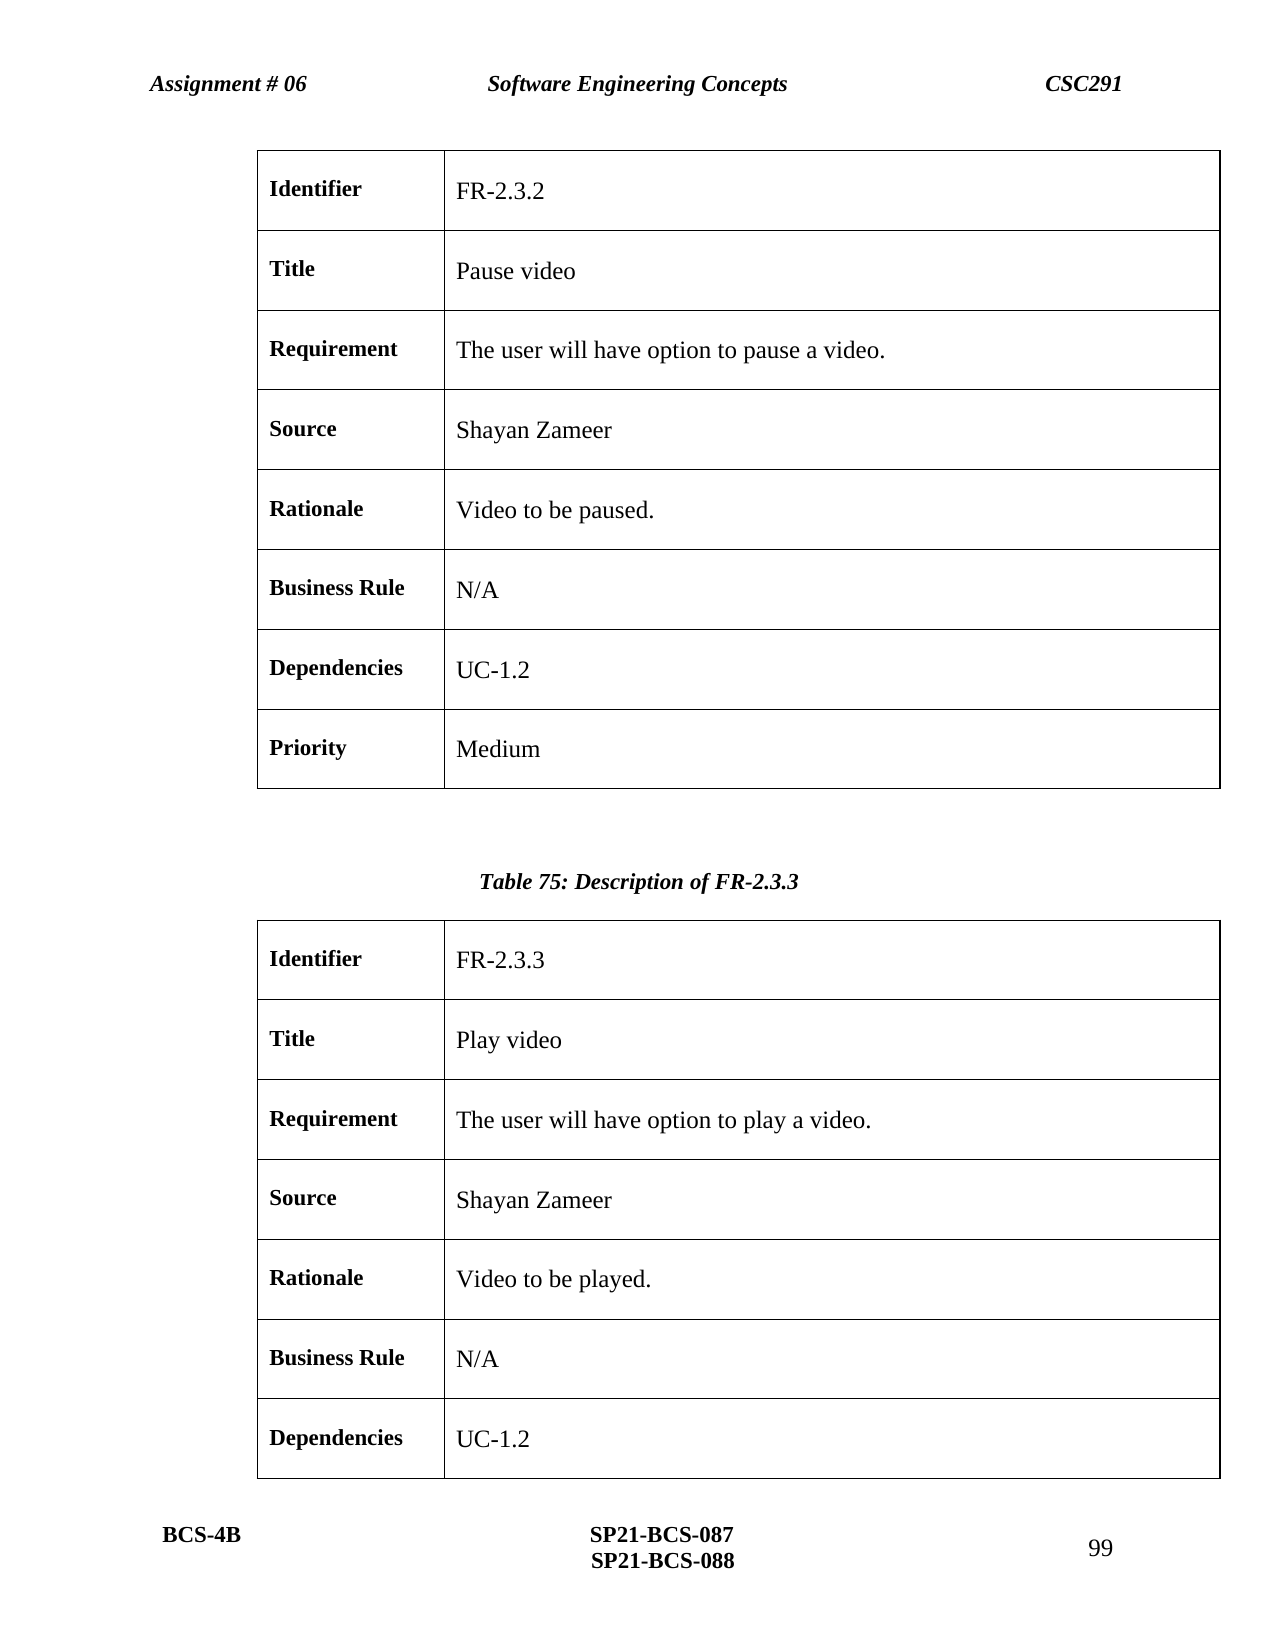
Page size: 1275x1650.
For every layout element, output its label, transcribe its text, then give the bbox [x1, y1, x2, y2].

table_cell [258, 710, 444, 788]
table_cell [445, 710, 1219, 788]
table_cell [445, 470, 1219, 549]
text Table 75: Description of FR-2.3.3 [154, 868, 1125, 894]
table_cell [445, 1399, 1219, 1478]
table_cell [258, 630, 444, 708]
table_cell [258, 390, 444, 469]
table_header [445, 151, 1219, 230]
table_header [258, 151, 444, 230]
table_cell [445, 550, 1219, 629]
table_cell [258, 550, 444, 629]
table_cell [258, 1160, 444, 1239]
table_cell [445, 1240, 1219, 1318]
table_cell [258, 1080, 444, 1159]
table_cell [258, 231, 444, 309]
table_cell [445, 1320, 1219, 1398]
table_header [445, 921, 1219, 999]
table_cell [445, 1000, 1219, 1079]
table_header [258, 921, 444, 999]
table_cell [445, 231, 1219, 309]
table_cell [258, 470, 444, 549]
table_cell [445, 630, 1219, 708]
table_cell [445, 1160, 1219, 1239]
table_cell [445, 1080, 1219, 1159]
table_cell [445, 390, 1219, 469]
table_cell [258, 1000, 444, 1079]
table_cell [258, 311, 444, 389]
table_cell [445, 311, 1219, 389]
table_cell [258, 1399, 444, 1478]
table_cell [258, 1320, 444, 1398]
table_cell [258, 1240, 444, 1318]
